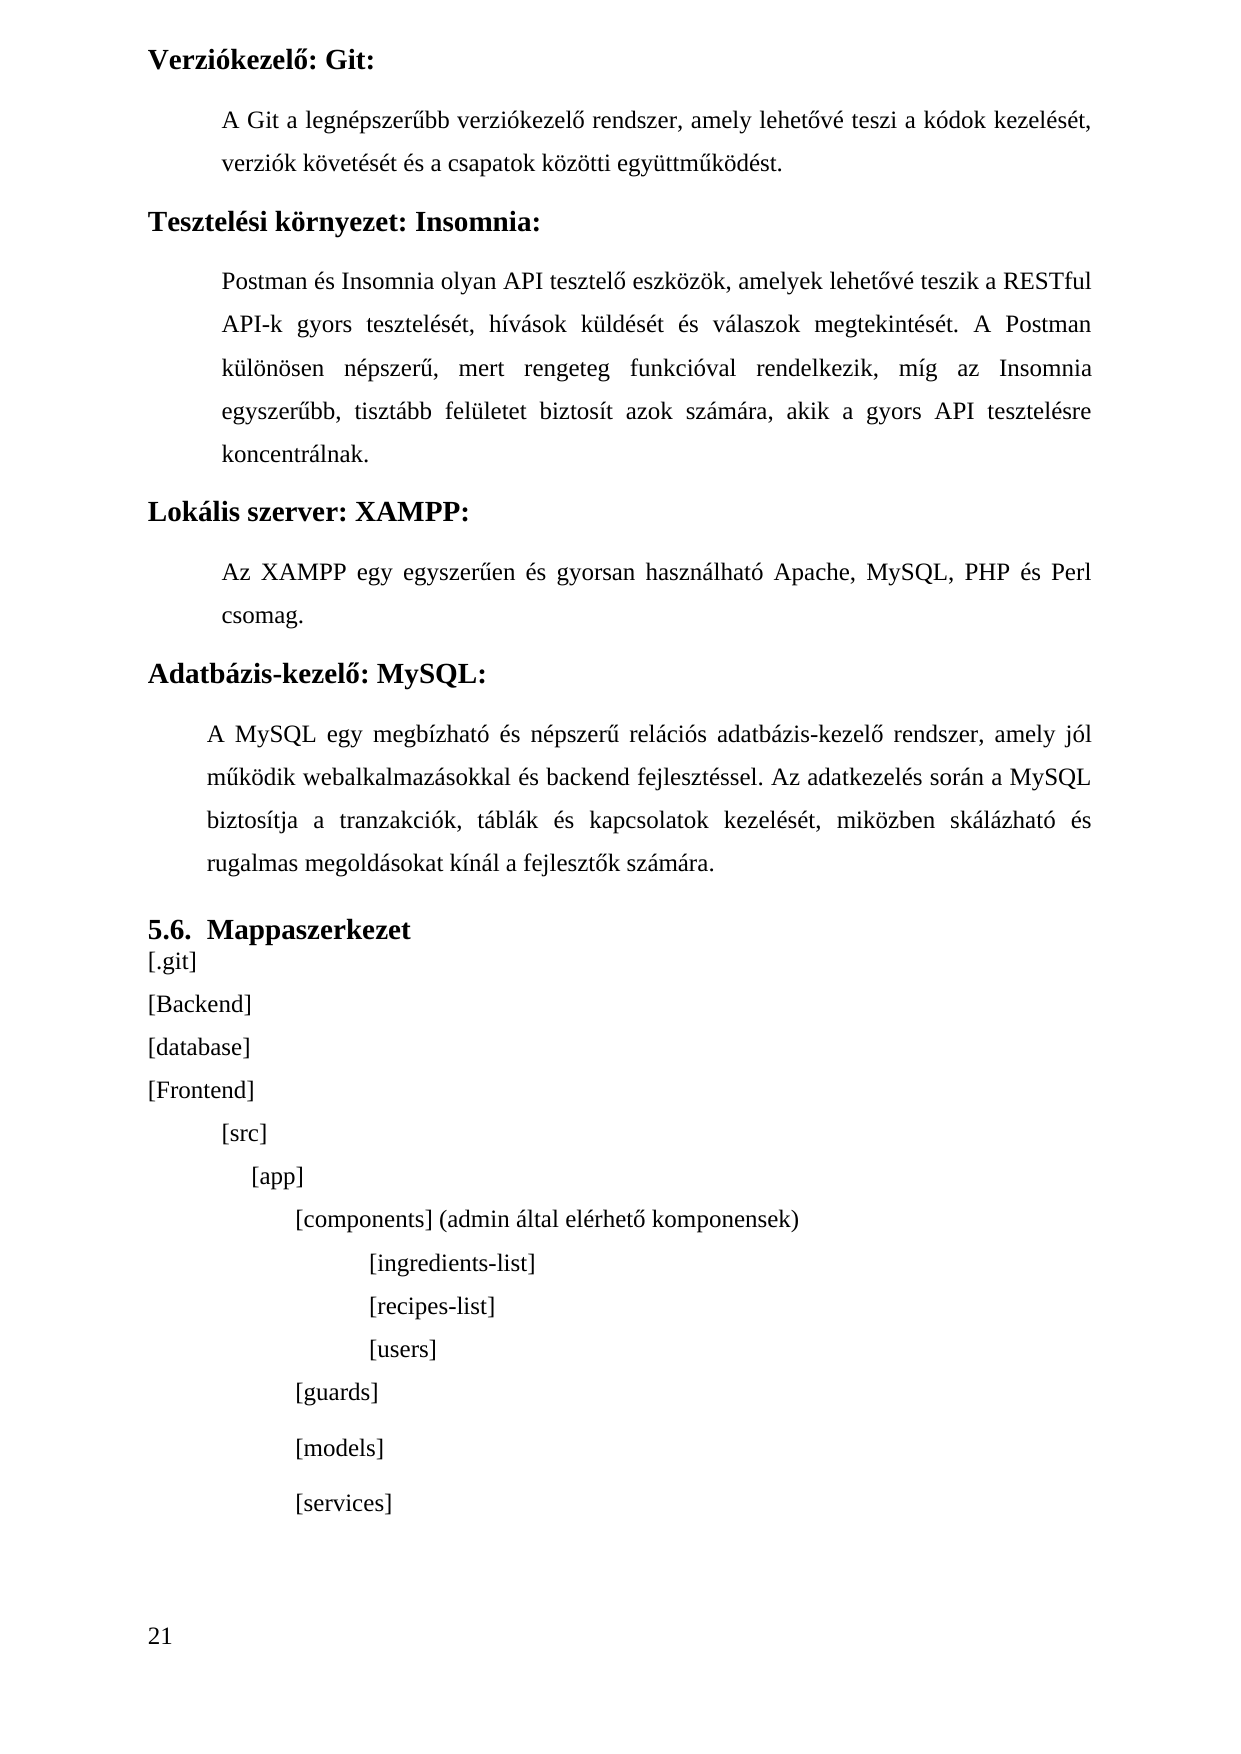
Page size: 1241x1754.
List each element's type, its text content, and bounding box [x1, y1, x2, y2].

text [app] [148, 1161, 1093, 1190]
text [database] [148, 1032, 1093, 1061]
text Tesztelési környezet: Insomnia: [148, 204, 1093, 237]
text A MySQL egy megbízható és népszerű relációs adatbázis-kezelő rendszer, amely jól működik webalkalmazásokkal és backend fejlesztéssel. Az adatkezelés során a MySQL biztosítja a tranzakciók, táblák és kapcsolatok kezelését, miközben skálázható és rugalmas megoldásokat kínál a fejlesztők számára. [207, 719, 1093, 877]
text [services] [148, 1488, 1093, 1517]
text [components] (admin által elérhető komponensek) [148, 1204, 1093, 1233]
text [guards] [148, 1377, 1093, 1406]
text [ingredients-list] [148, 1248, 1093, 1276]
text Verziókezelő: Git: [148, 42, 1093, 76]
text [.git] [148, 946, 1093, 974]
text [Backend] [148, 989, 1093, 1018]
text [recipes-list] [148, 1291, 1093, 1319]
text Lokális szerver: XAMPP: [148, 494, 1093, 528]
text [Frontend] [148, 1075, 1093, 1104]
text [models] [148, 1433, 1093, 1461]
text A Git a legnépszerűbb verziókezelő rendszer, amely lehetővé teszi a kódok kezelését, verziók követését és a csapatok közötti együttműködést. [221, 105, 1093, 177]
text Az XAMPP egy egyszerűen és gyorsan használható Apache, MySQL, PHP és Perl csomag. [221, 557, 1093, 629]
text [users] [148, 1334, 1093, 1363]
text Mappaszerkezet [148, 912, 1093, 946]
text [src] [148, 1118, 1093, 1147]
text Adatbázis-kezelő: MySQL: [148, 656, 1093, 690]
text Postman és Insomnia olyan API tesztelő eszközök, amelyek lehetővé teszik a RESTful API-k gyors tesztelését, hívások küldését és válaszok megtekintését. A Postman különösen népszerű, mert rengeteg funkcióval rendelkezik, míg az Insomnia egyszerűbb, tisztább felületet biztosít azok számára, akik a gyors API tesztelésre koncentrálnak. [221, 266, 1093, 468]
